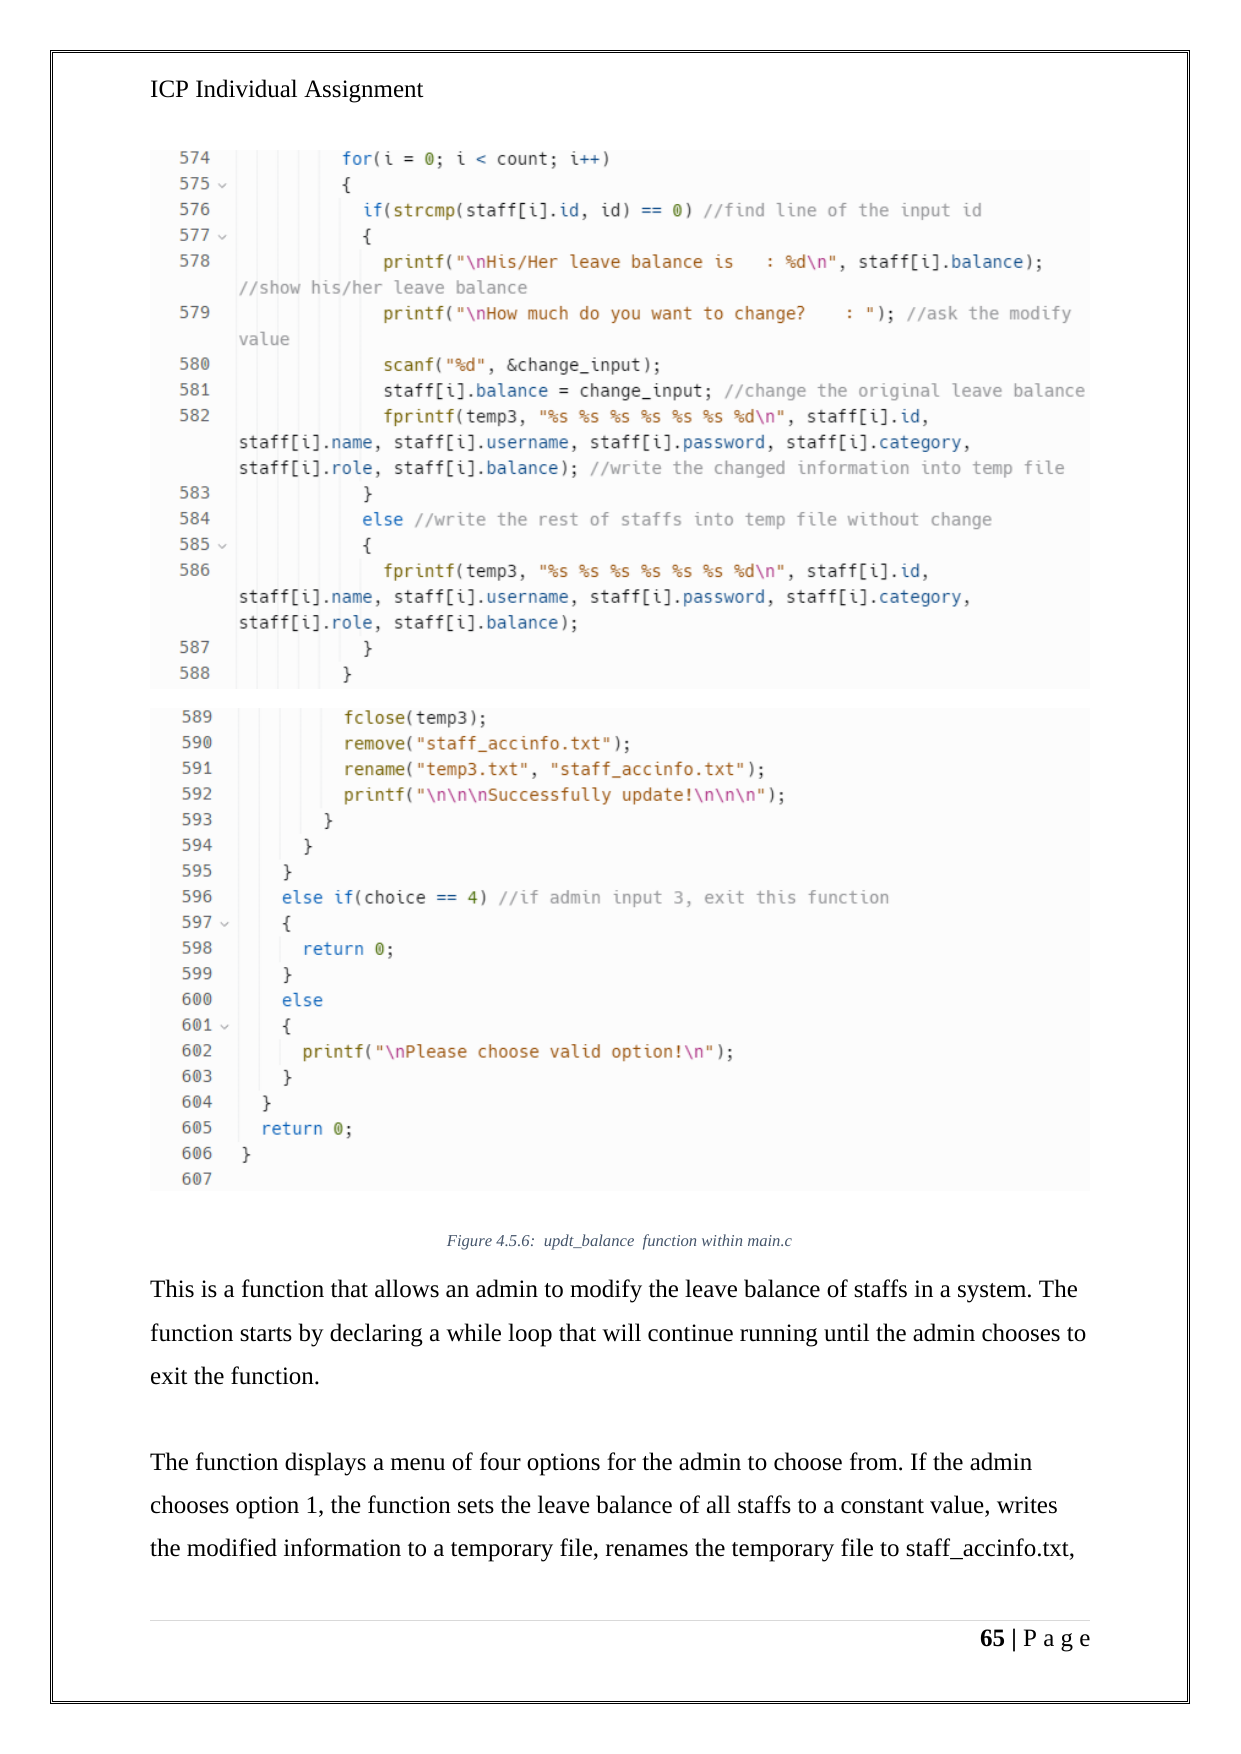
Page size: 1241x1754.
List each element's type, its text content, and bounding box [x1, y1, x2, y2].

picture [150, 150, 1090, 689]
picture [150, 708, 1091, 1191]
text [150, 1447, 1090, 1562]
text Figure 4.5.6: updt_balance function within main.c [150, 1230, 1090, 1249]
text This is a function that allows an admin to modify the leave balance of staffs in a system. The function starts by declaring a while loop that will continue running until the admin chooses to exit the function. [150, 1274, 1090, 1389]
